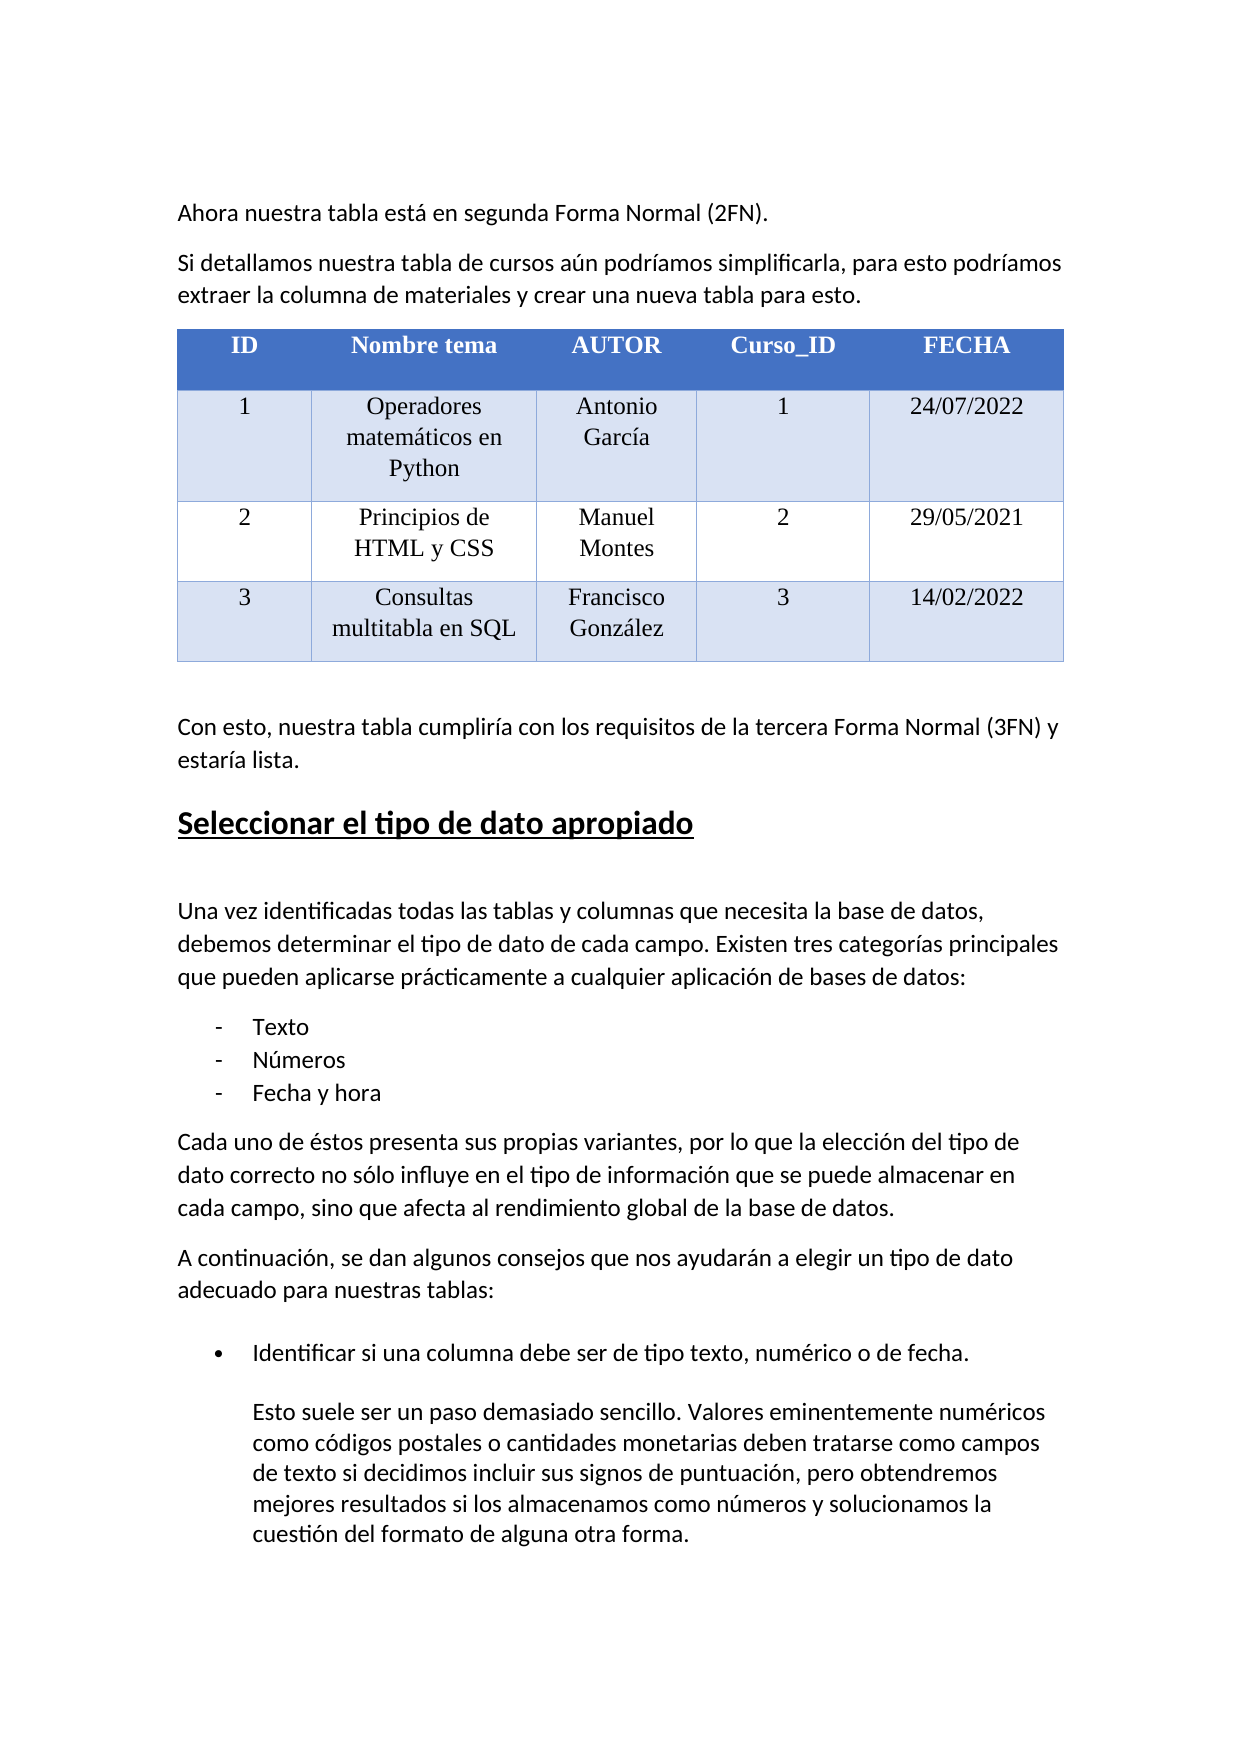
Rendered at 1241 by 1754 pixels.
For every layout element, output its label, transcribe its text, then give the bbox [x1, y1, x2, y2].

table_cell 14/02/2022 [870, 582, 1063, 661]
table_header Nombre tema [312, 330, 536, 390]
list Identificar si una columna debe ser de tipo texto, numérico o de fecha. [215, 1337, 1063, 1367]
text Una vez identificadas todas las tablas y columnas que necesita la base de datos, debemos determinar el tipo de dato de cada campo. Existen tres categorías principales que pueden aplicarse prácticamente a cualquier aplicación de bases de datos: [177, 896, 1063, 992]
table_cell 3 [178, 582, 311, 661]
text Esto suele ser un paso demasiado sencillo. Valores eminentemente numéricos como códigos postales o cantidades monetarias deben tratarse como campos de texto si decidimos incluir sus signos de puntuación, pero obtendremos mejores resultados si los almacenamos como números y solucionamos la cuestión del formato de alguna otra forma. [252, 1396, 1063, 1549]
table_header AUTOR [537, 330, 696, 390]
list Texto [215, 1011, 1063, 1041]
text A continuación, se dan algunos consejos que nos ayudarán a elegir un tipo de dato adecuado para nuestras tablas: [177, 1242, 1063, 1305]
table_cell 2 [178, 502, 311, 581]
text Cada uno de éstos presenta sus propias variantes, por lo que la elección del tipo de dato correcto no sólo influye en el tipo de información que se puede almacenar en cada campo, sino que afecta al rendimiento global de la base de datos. [177, 1126, 1063, 1223]
table_cell Manuel Montes [537, 502, 696, 581]
table_cell Principios de HTML y CSS [312, 502, 536, 581]
table_header Curso_ID [697, 330, 869, 390]
list Fecha y hora [215, 1077, 1063, 1107]
table_cell 29/05/2021 [870, 502, 1063, 581]
table_header ID [178, 330, 311, 390]
table_cell Francisco González [537, 582, 696, 661]
list Números [215, 1044, 1063, 1074]
table_cell 24/07/2022 [870, 391, 1063, 501]
table_cell Operadores matemáticos en Python [312, 391, 536, 501]
table_cell 2 [697, 502, 869, 581]
subtitle Seleccionar el tipo de dato apropiado [177, 802, 1063, 843]
text Con esto, nuestra tabla cumpliría con los requisitos de la tercera Forma Normal (3FN) y estaría lista. [177, 711, 1063, 774]
text Si detallamos nuestra tabla de cursos aún podríamos simplificarla, para esto podríamos extraer la columna de materiales y crear una nueva tabla para esto. [177, 247, 1063, 310]
table_cell 1 [697, 391, 869, 501]
table_cell Antonio García [537, 391, 696, 501]
table_cell 3 [697, 582, 869, 661]
text Ahora nuestra tabla está en segunda Forma Normal (2FN). [177, 197, 1063, 228]
table_cell 1 [178, 391, 311, 501]
table_cell Consultas multitabla en SQL [312, 582, 536, 661]
table_header FECHA [870, 330, 1063, 390]
